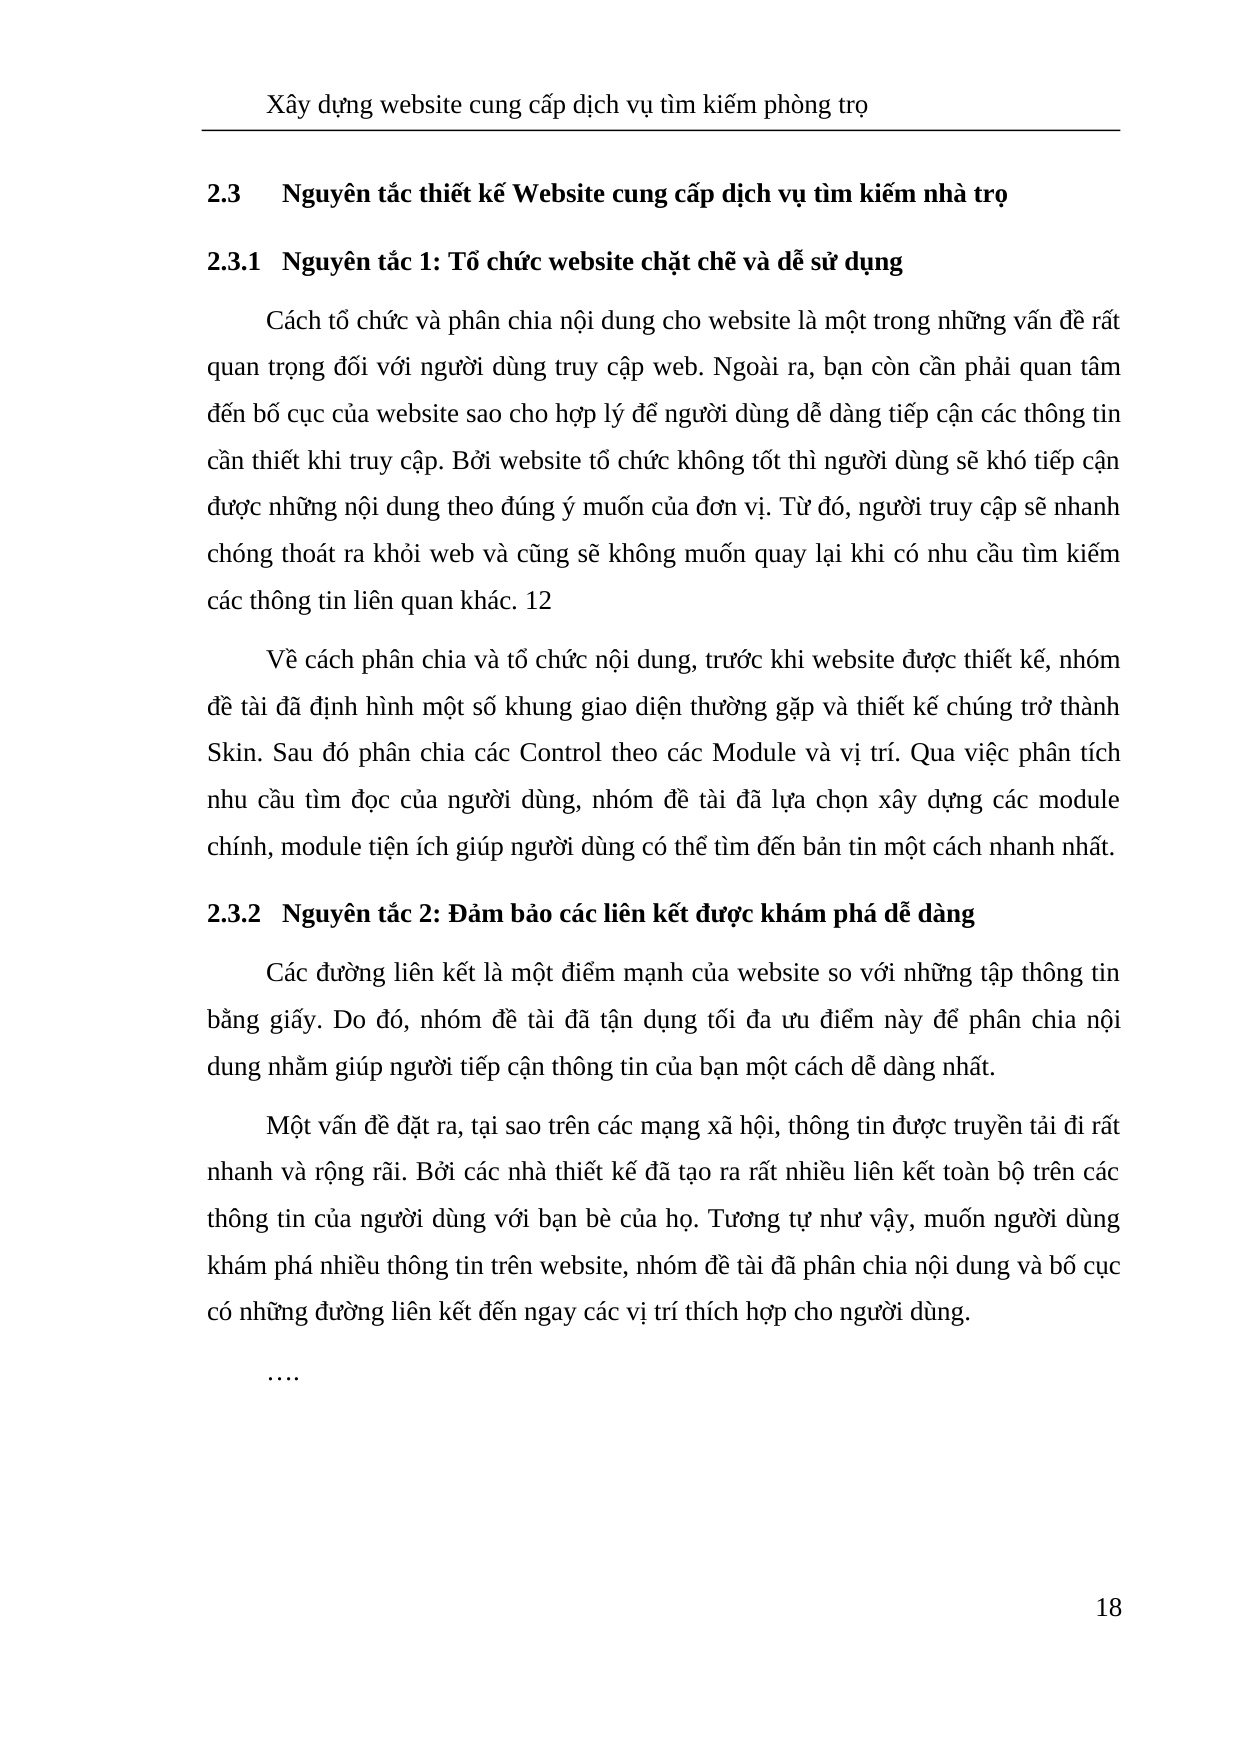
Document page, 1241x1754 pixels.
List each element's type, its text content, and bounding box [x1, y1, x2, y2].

text Nguyên tắc 1: Tổ chức website chặt chẽ và dễ sử dụng [207, 245, 1122, 276]
text Về cách phân chia và tổ chức nội dung, trước khi website được thiết kế, nhóm đề tài đã định hình một số khung giao diện thường gặp và thiết kế chúng trở thành Skin. Sau đó phân chia các Control theo các Module và vị trí. Qua việc phân tích nhu cầu tìm đọc của người dùng, nhóm đề tài đã lựa chọn xây dựng các module chính, module tiện ích giúp người dùng có thể tìm đến bản tin một cách nhanh nhất. [207, 643, 1122, 861]
text Nguyên tắc thiết kế Website cung cấp dịch vụ tìm kiếm nhà trọ [207, 177, 1122, 208]
text Một vấn đề đặt ra, tại sao trên các mạng xã hội, thông tin được truyền tải đi rất nhanh và rộng rãi. Bởi các nhà thiết kế đã tạo ra rất nhiều liên kết toàn bộ trên các thông tin của người dùng với bạn bè của họ. Tương tự như vậy, muốn người dùng khám phá nhiều thông tin trên website, nhóm đề tài đã phân chia nội dung và bố cục có những đường liên kết đến ngay các vị trí thích hợp cho người dùng. [207, 1109, 1122, 1327]
text …. [207, 1355, 1122, 1386]
text Nguyên tắc 2: Đảm bảo các liên kết được khám phá dễ dàng [207, 897, 1122, 928]
text Các đường liên kết là một điểm mạnh của website so với những tập thông tin bằng giấy. Do đó, nhóm đề tài đã tận dụng tối đa ưu điểm này để phân chia nội dung nhằm giúp người tiếp cận thông tin của bạn một cách dễ dàng nhất. [207, 956, 1122, 1081]
text Cách tổ chức và phân chia nội dung cho website là một trong những vấn đề rất quan trọng đối với người dùng truy cập web. Ngoài ra, bạn còn cần phải quan tâm đến bố cục của website sao cho hợp lý để người dùng dễ dàng tiếp cận các thông tin cần thiết khi truy cập. Bởi website tổ chức không tốt thì người dùng sẽ khó tiếp cận được những nội dung theo đúng ý muốn của đơn vị. Từ đó, người truy cập sẽ nhanh chóng thoát ra khỏi web và cũng sẽ không muốn quay lại khi có nhu cầu tìm kiếm các thông tin liên quan khác. [207, 304, 1122, 615]
